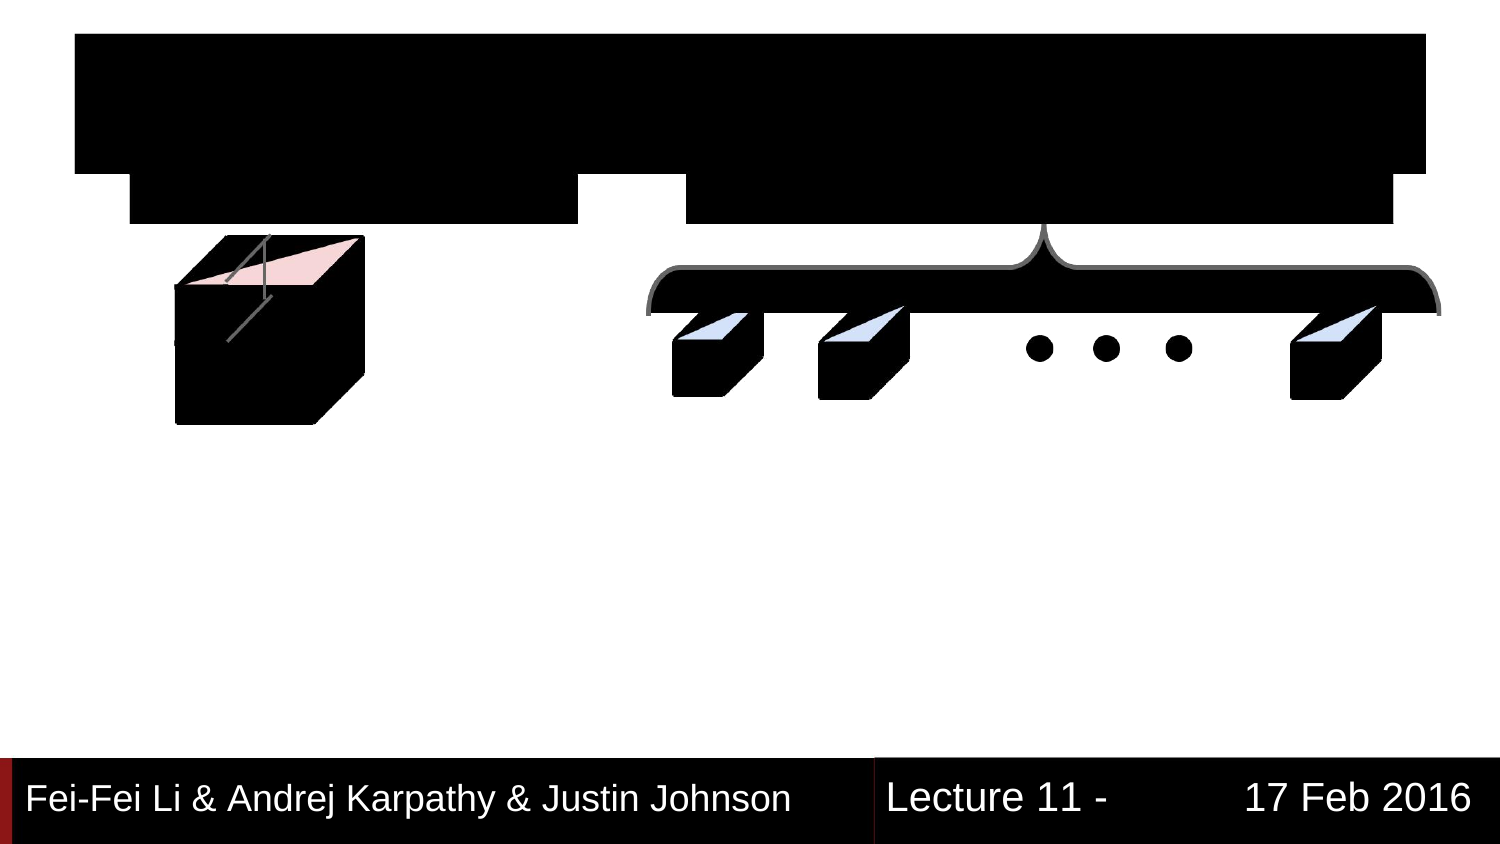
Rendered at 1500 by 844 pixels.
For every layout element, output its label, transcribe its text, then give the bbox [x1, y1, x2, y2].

text Fei-Fei Li & Andrej Karpathy & Justin Johnson Lecture 11 - 17 Feb 2016 [25, 772, 1479, 820]
picture [72, 31, 1448, 429]
text Implementing Convolutions: im2col [89, 56, 1479, 142]
picture [0, 755, 1500, 844]
text Feature map: H x W x C Conv weights: D filters, each K x K x C [144, 167, 1479, 211]
